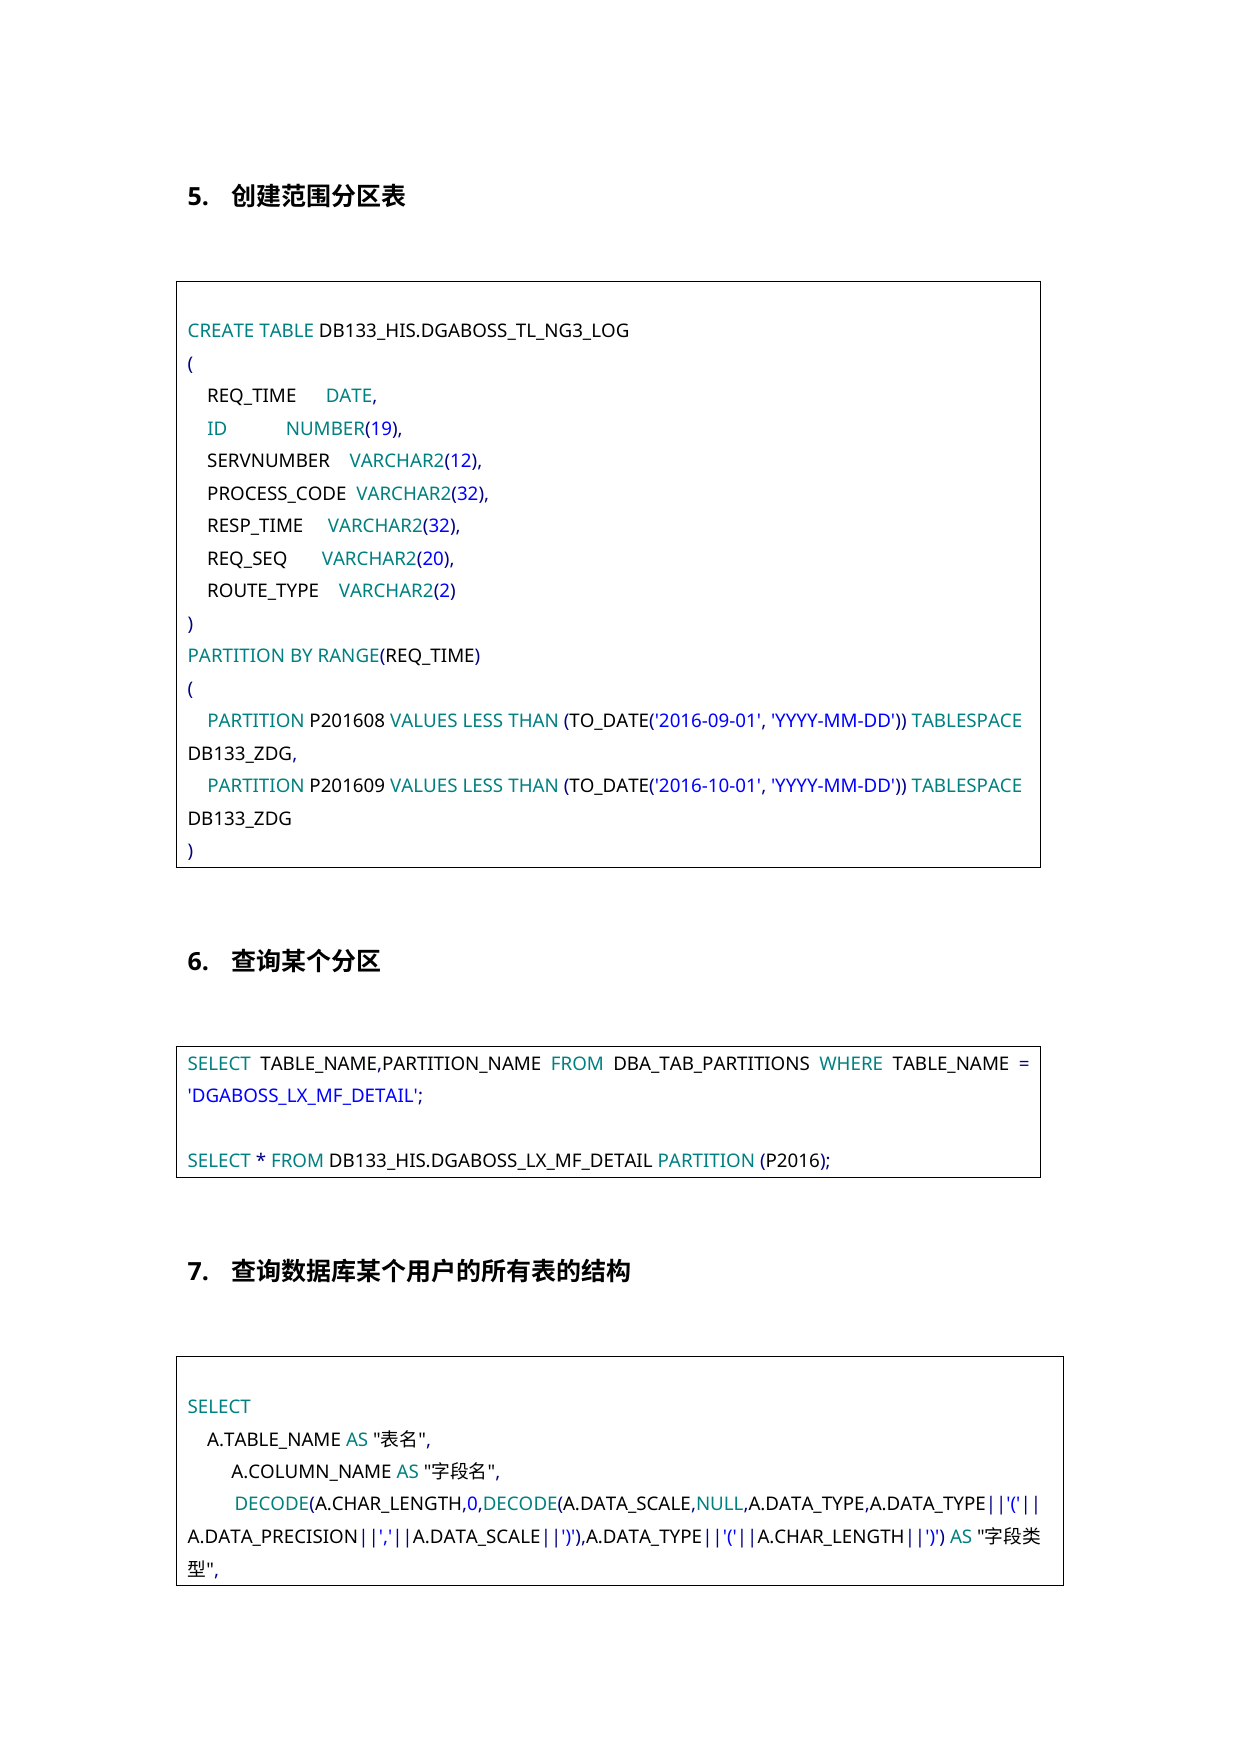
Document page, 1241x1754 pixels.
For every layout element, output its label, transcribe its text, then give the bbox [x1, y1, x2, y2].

subtitle 查询数据库某个用户的所有表的结构 [187, 1237, 1053, 1302]
table_header SELECT TABLE_NAME,PARTITION_NAME FROM DBA_TAB_PARTITIONS WHERE TABLE_NAME = 'DGABOSS_LX_MF_DETAIL'; SELECT * FROM DB133_HIS.DGABOSS_LX_MF_DETAIL PARTITION (P2016); [177, 1047, 1040, 1177]
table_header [177, 1357, 1063, 1584]
table_header CREATE TABLE DB133_HIS.DGABOSS_TL_NG3_LOG ( REQ_TIME DATE, ID NUMBER(19), SERVNUMBER VARCHAR2(12), PROCESS_CODE VARCHAR2(32), RESP_TIME VARCHAR2(32), REQ_SEQ VARCHAR2(20), ROUTE_TYPE VARCHAR2(2) ) PARTITION BY RANGE(REQ_TIME) ( PARTITION P201608 VALUES LESS THAN (TO_DATE('2016-09-01', 'YYYY-MM-DD')) TABLESPACE DB133_ZDG, PARTITION P201609 VALUES LESS THAN (TO_DATE('2016-10-01', 'YYYY-MM-DD')) TABLESPACE DB133_ZDG ) [177, 282, 1040, 867]
subtitle 查询某个分区 [187, 927, 1053, 992]
subtitle 创建范围分区表 [187, 162, 1053, 227]
